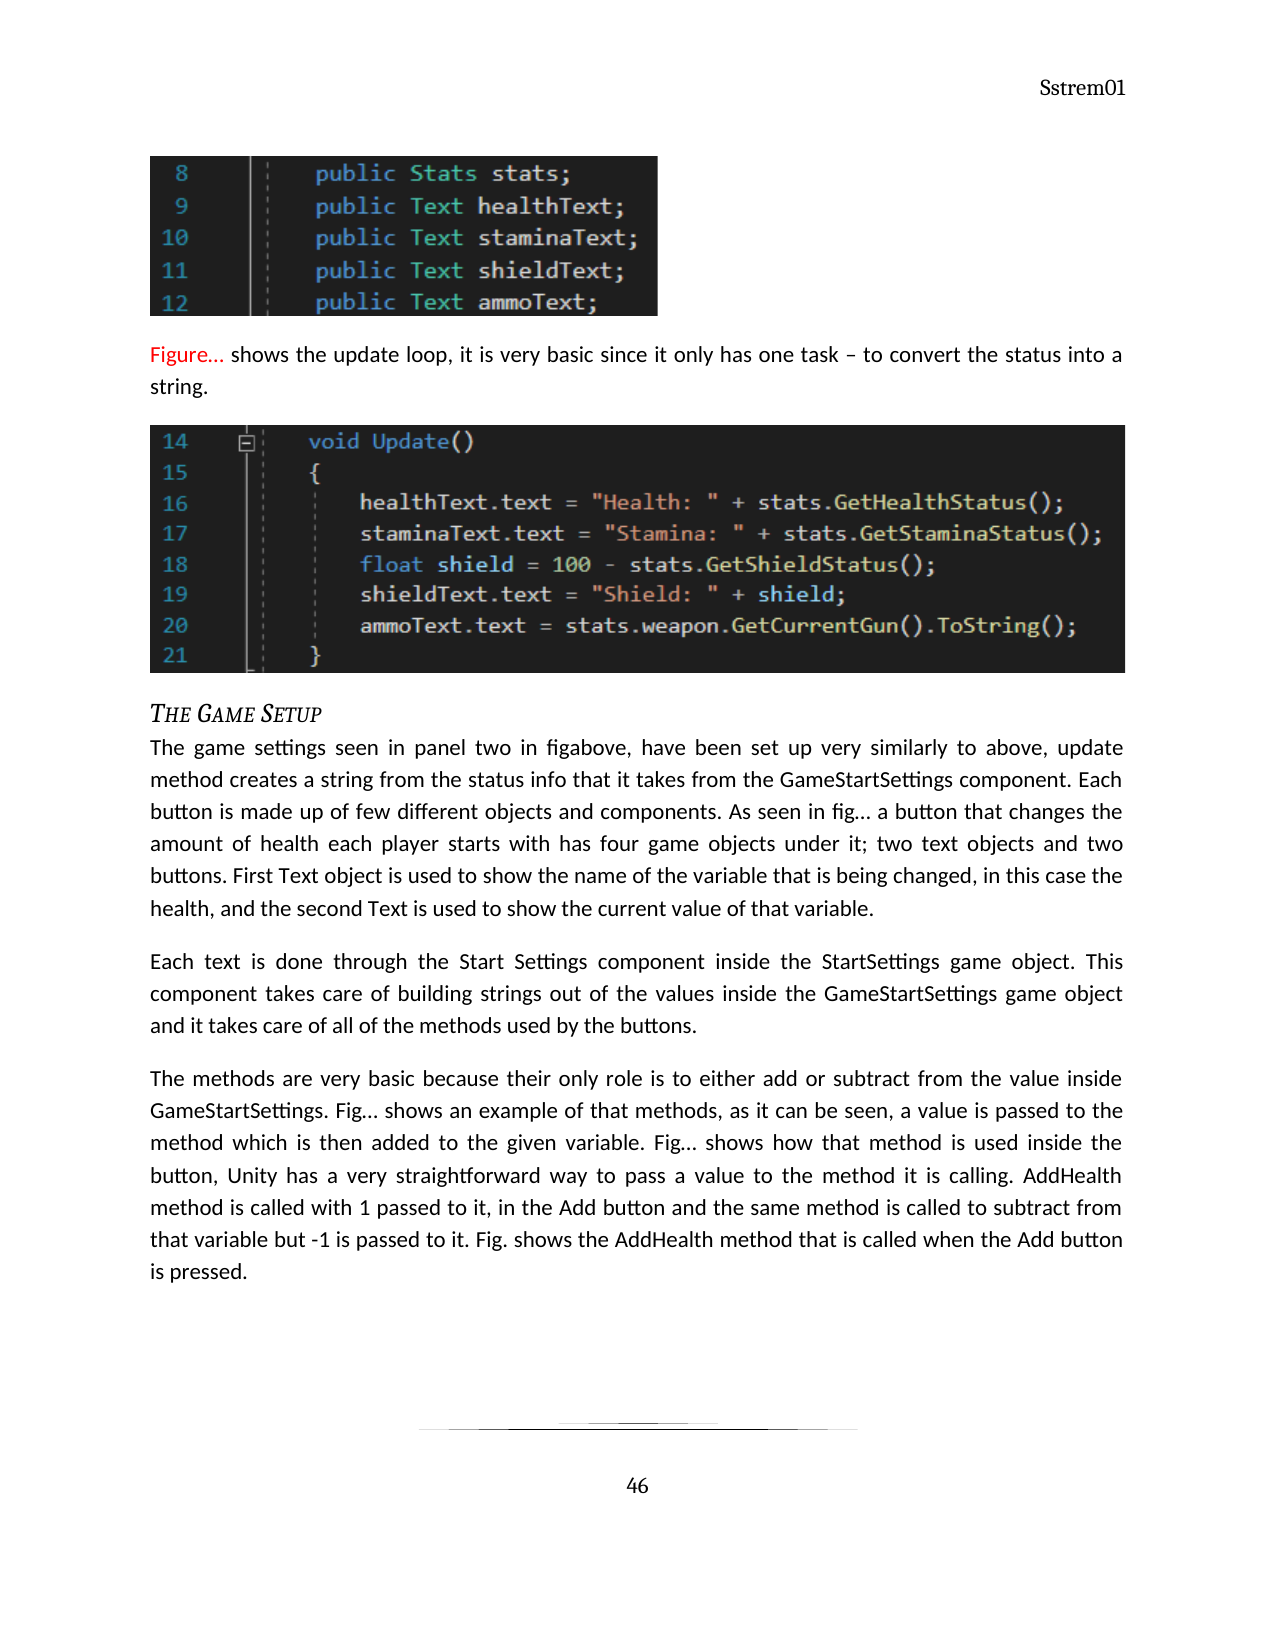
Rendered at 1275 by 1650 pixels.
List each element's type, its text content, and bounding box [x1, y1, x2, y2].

picture [150, 156, 658, 316]
text The game settings seen in panel two in figabove, have been set up very similarly to above, update method creates a string from the status info that it takes from the GameStartSettings component. Each button is made up of few different objects and components. As seen in fig… a button that changes the amount of health each player starts with has four game objects under it; two text objects and two buttons. First Text object is used to show the name of the variable that is being changed, in this case the health, and the second Text is used to show the current value of that variable. [150, 733, 1125, 922]
text Each text is done through the Start Settings component inside the StartSettings game object. This component takes care of building strings out of the values inside the GameStartSettings game object and it takes care of all of the methods used by the buttons. [150, 947, 1125, 1039]
text The methods are very basic because their only role is to either add or subtract from the value inside GameStartSettings. Fig… shows an example of that methods, as it can be seen, a value is passed to the method which is then added to the given variable. Fig… shows how that method is used inside the button, Unity has a very straightforward way to pass a value to the method it is calling. AddHealth method is called with 1 passed to it, in the Add button and the same method is called to subtract from that variable but -1 is passed to it. Fig. shows the AddHealth method that is called when the Add button is pressed. [150, 1064, 1125, 1285]
text Figure… shows the update loop, it is very basic since it only has one task – to convert the status into a string. [150, 340, 1125, 401]
picture [150, 425, 1125, 673]
subtitle The Game Setup [150, 698, 1125, 729]
